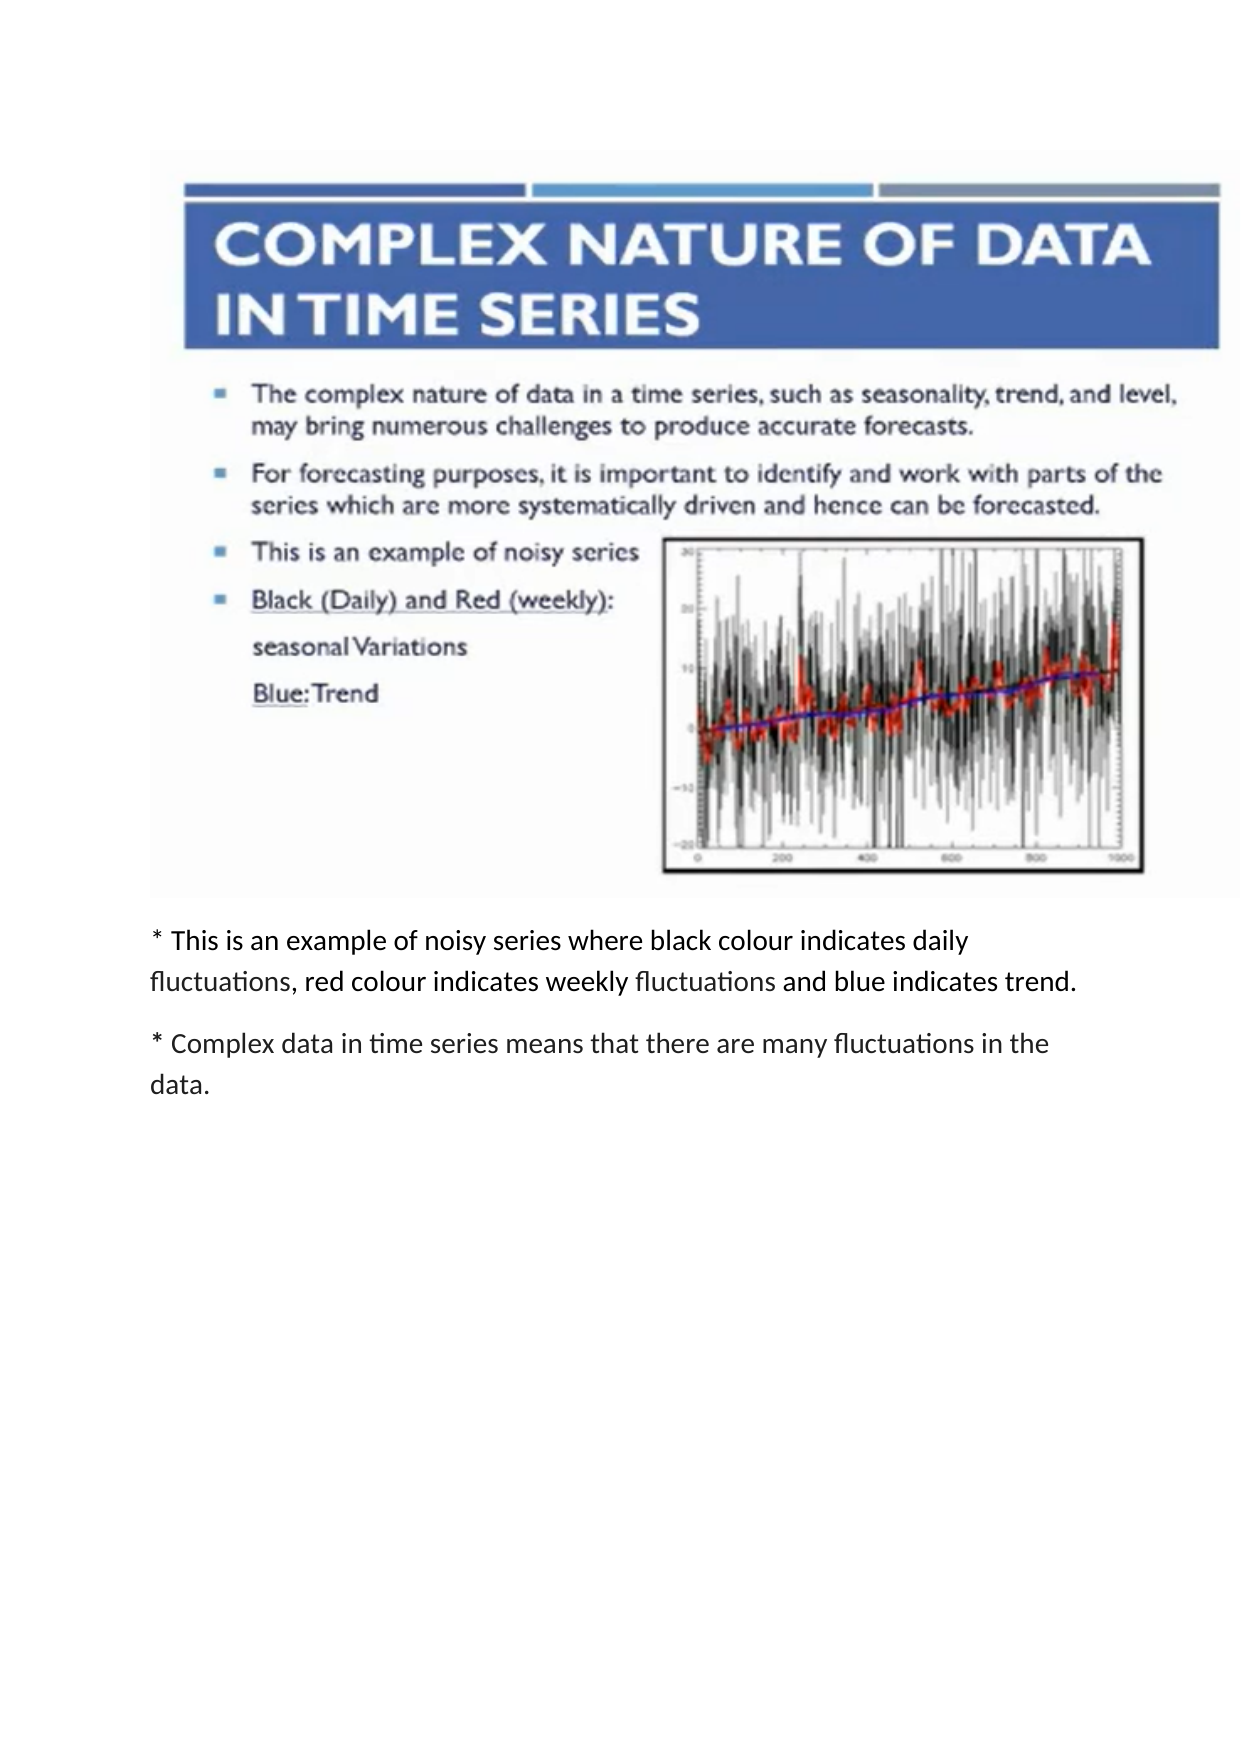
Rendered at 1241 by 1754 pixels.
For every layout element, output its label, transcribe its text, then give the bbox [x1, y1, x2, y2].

text * This is an example of noisy series where black colour indicates daily fluctuations, red colour indicates weekly fluctuations and blue indicates trend. [150, 922, 1090, 999]
text * Complex data in time series means that there are many fluctuations in the data. [150, 1025, 1090, 1102]
picture [150, 150, 1241, 898]
